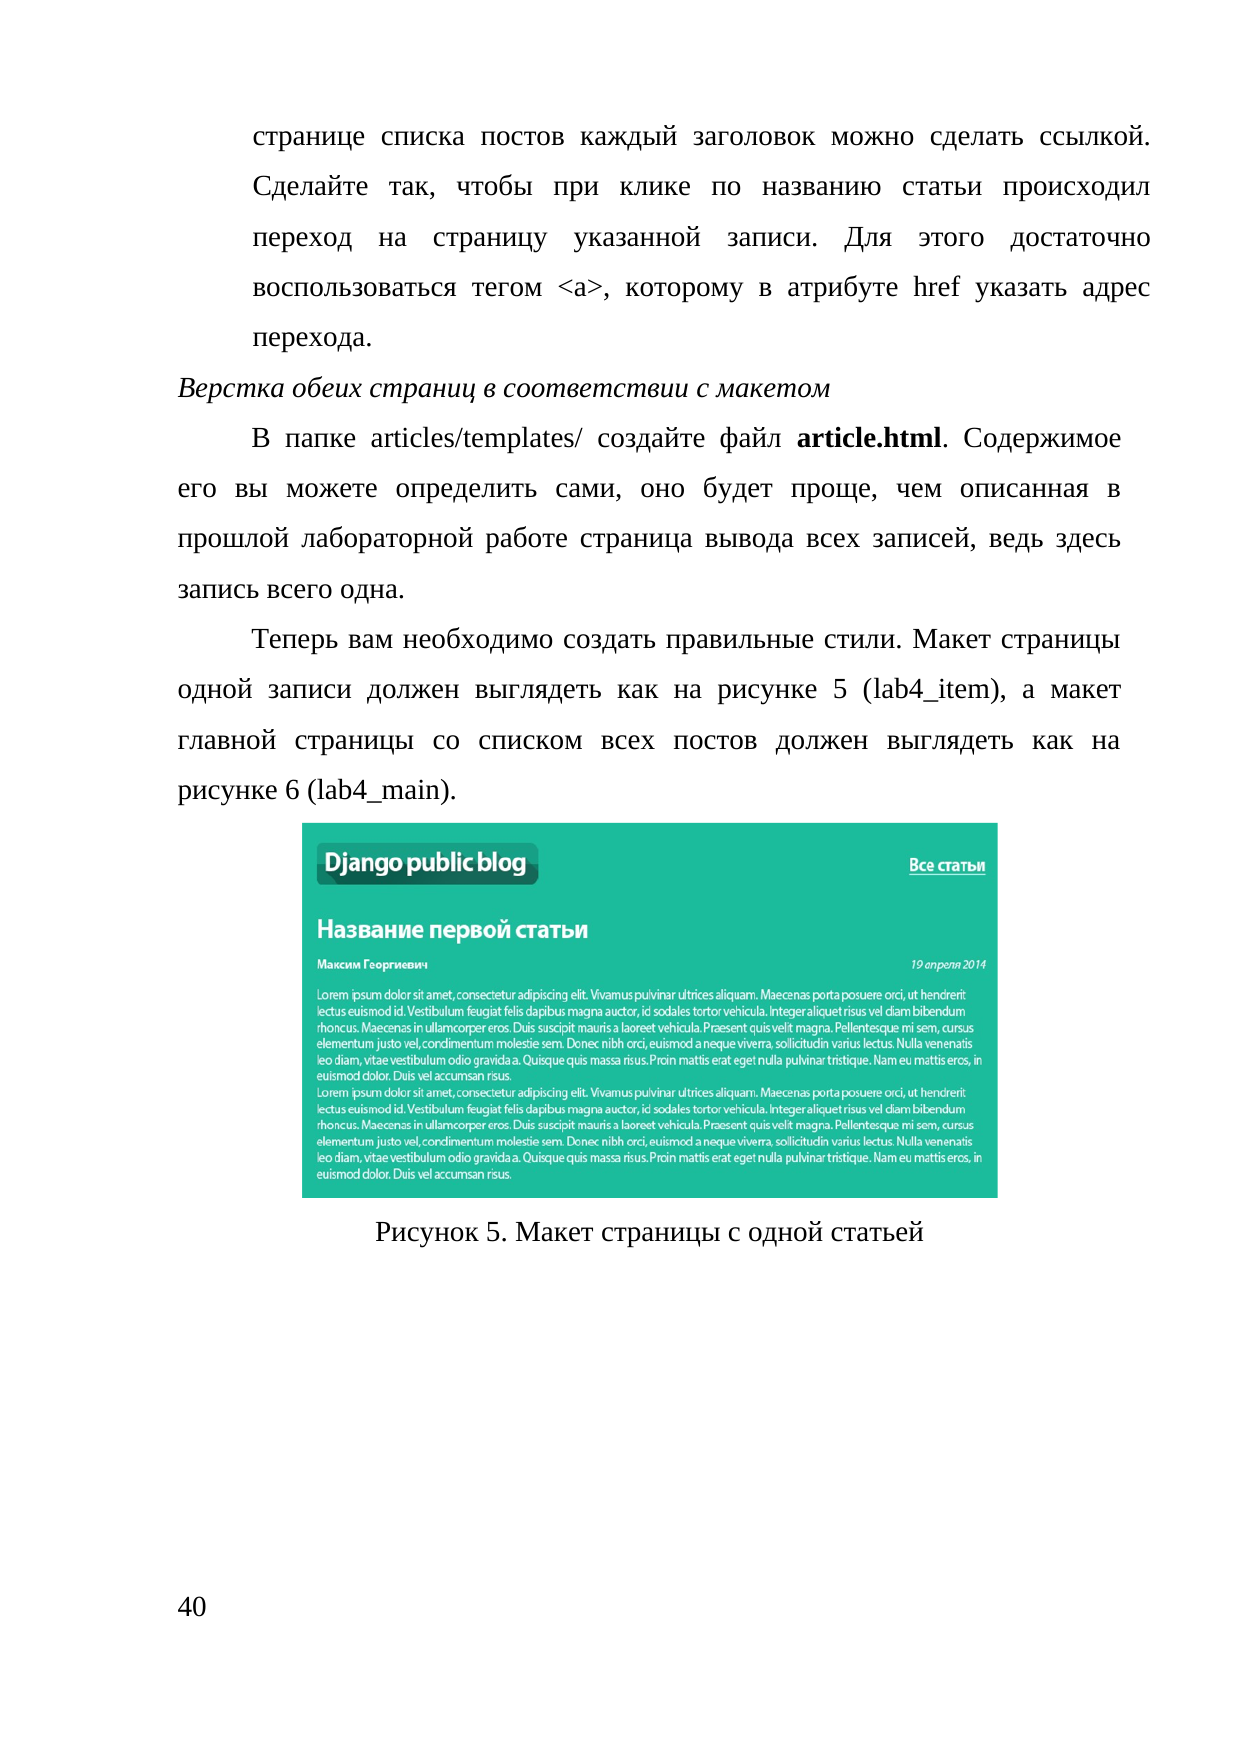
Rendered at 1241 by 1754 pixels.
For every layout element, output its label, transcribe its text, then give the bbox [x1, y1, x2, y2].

text Теперь вам необходимо создать правильные стили. Макет страницы одной записи должен выглядеть как на рисунке 5 (lab4_item), а макет главной страницы со списком всех постов должен выглядеть как на рисунке 6 (lab4_main). [177, 621, 1122, 806]
text В папке articles/templates/ создайте файл article.html. Содержимое его вы можете определить сами, оно будет проще, чем описанная в прошлой лабораторной работе страница вывода всех записей, ведь здесь запись всего одна. [177, 420, 1122, 604]
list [215, 118, 1152, 353]
text Верстка обеих страниц в соответствии с макетом [177, 370, 1122, 403]
picture [301, 822, 998, 1198]
text Рисунок 5. Макет страницы с одной статьей [177, 1214, 1122, 1248]
